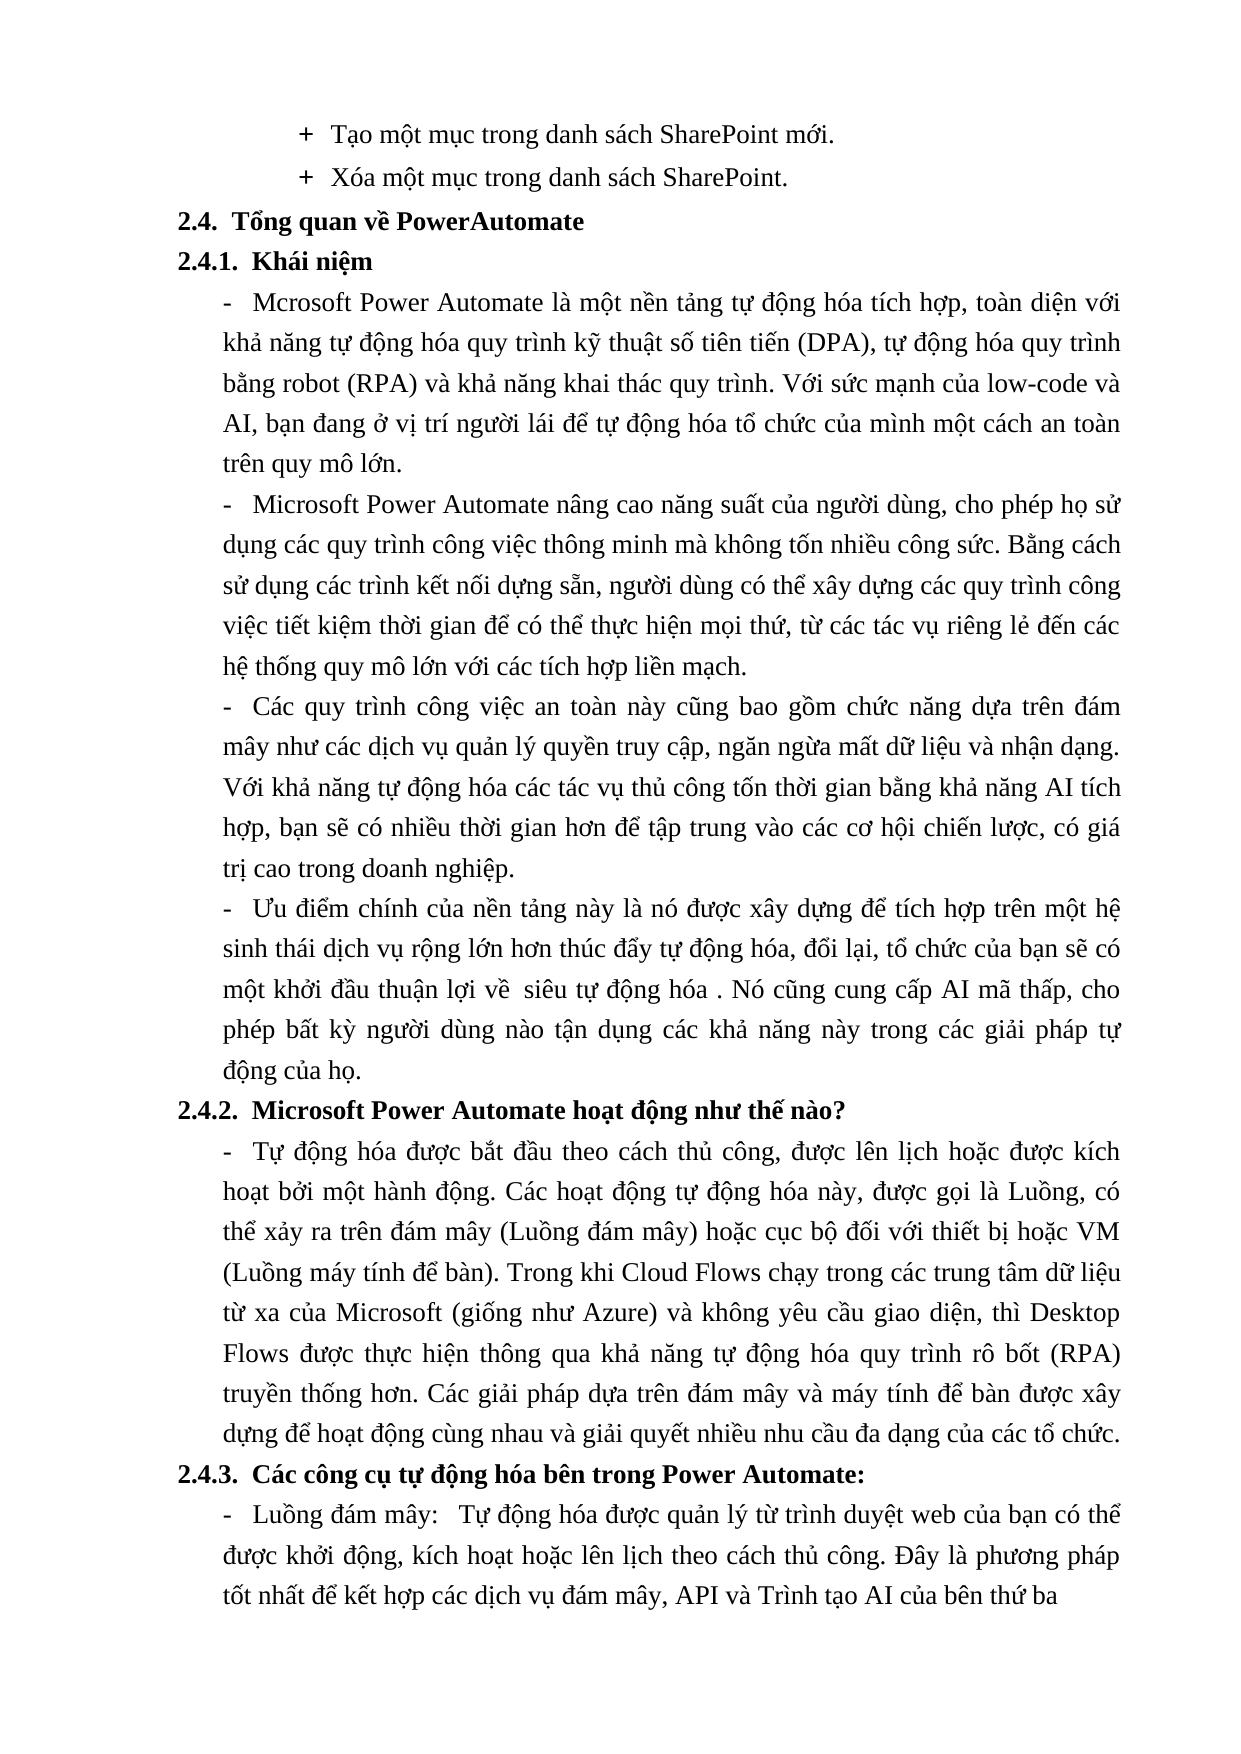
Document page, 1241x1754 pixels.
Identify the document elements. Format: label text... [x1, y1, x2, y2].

list Tạo một mục trong danh sách SharePoint mới. [298, 118, 1122, 152]
list Tổng quan về PowerAutomate [177, 205, 1122, 236]
list Xóa một mục trong danh sách SharePoint. [298, 162, 1122, 195]
list Các quy trình công việc an toàn này cũng bao gồm chức năng dựa trên đám mây như các dịch vụ quản lý quyền truy cập, ngăn ngừa mất dữ liệu và nhận dạng. Với khả năng tự động hóa các tác vụ thủ công tốn thời gian bằng khả năng AI tích hợp, bạn sẽ có nhiều thời gian hơn để tập trung vào các cơ hội chiến lược, có giá trị cao trong doanh nghiệp. [223, 690, 1122, 883]
list Ưu điểm chính của nền tảng này là nó được xây dựng để tích hợp trên một hệ sinh thái dịch vụ rộng lớn hơn thúc đẩy tự động hóa, đổi lại, tổ chức của bạn sẽ có một khởi đầu thuận lợi về siêu tự động hóa . Nó cũng cung cấp AI mã thấp, cho phép bất kỳ người dùng nào tận dụng các khả năng này trong các giải pháp tự động của họ. [223, 892, 1122, 1085]
list Các công cụ tự động hóa bên trong Power Automate: [177, 1458, 1122, 1489]
list Mcrosoft Power Automate là một nền tảng tự động hóa tích hợp, toàn diện với khả năng tự động hóa quy trình kỹ thuật số tiên tiến (DPA), tự động hóa quy trình bằng robot (RPA) và khả năng khai thác quy trình. Với sức mạnh của low-code và AI, bạn đang ở vị trí người lái để tự động hóa tổ chức của mình một cách an toàn trên quy mô lớn. [223, 286, 1122, 479]
list Microsoft Power Automate nâng cao năng suất của người dùng, cho phép họ sử dụng các quy trình công việc thông minh mà không tốn nhiều công sức. Bằng cách sử dụng các trình kết nối dựng sẵn, người dùng có thể xây dựng các quy trình công việc tiết kiệm thời gian để có thể thực hiện mọi thứ, từ các tác vụ riêng lẻ đến các hệ thống quy mô lớn với các tích hợp liền mạch. [223, 488, 1122, 681]
list Microsoft Power Automate hoạt động như thế nào? [177, 1094, 1122, 1125]
list Luồng đám mây: Tự động hóa được quản lý từ trình duyệt web của bạn có thể được khởi động, kích hoạt hoặc lên lịch theo cách thủ công. Đây là phương pháp tốt nhất để kết hợp các dịch vụ đám mây, API và Trình tạo AI của bên thứ ba [223, 1498, 1122, 1610]
list Khái niệm [177, 245, 1122, 277]
list Tự động hóa được bắt đầu theo cách thủ công, được lên lịch hoặc được kích hoạt bởi một hành động. Các hoạt động tự động hóa này, được gọi là Luồng, có thể xảy ra trên đám mây (Luồng đám mây) hoặc cục bộ đối với thiết bị hoặc VM (Luồng máy tính để bàn). Trong khi Cloud Flows chạy trong các trung tâm dữ liệu từ xa của Microsoft (giống như Azure) và không yêu cầu giao diện, thì Desktop Flows được thực hiện thông qua khả năng tự động hóa quy trình rô bốt (RPA) truyền thống hơn. Các giải pháp dựa trên đám mây và máy tính để bàn được xây dựng để hoạt động cùng nhau và giải quyết nhiều nhu cầu đa dạng của các tổ chức. [223, 1134, 1122, 1449]
